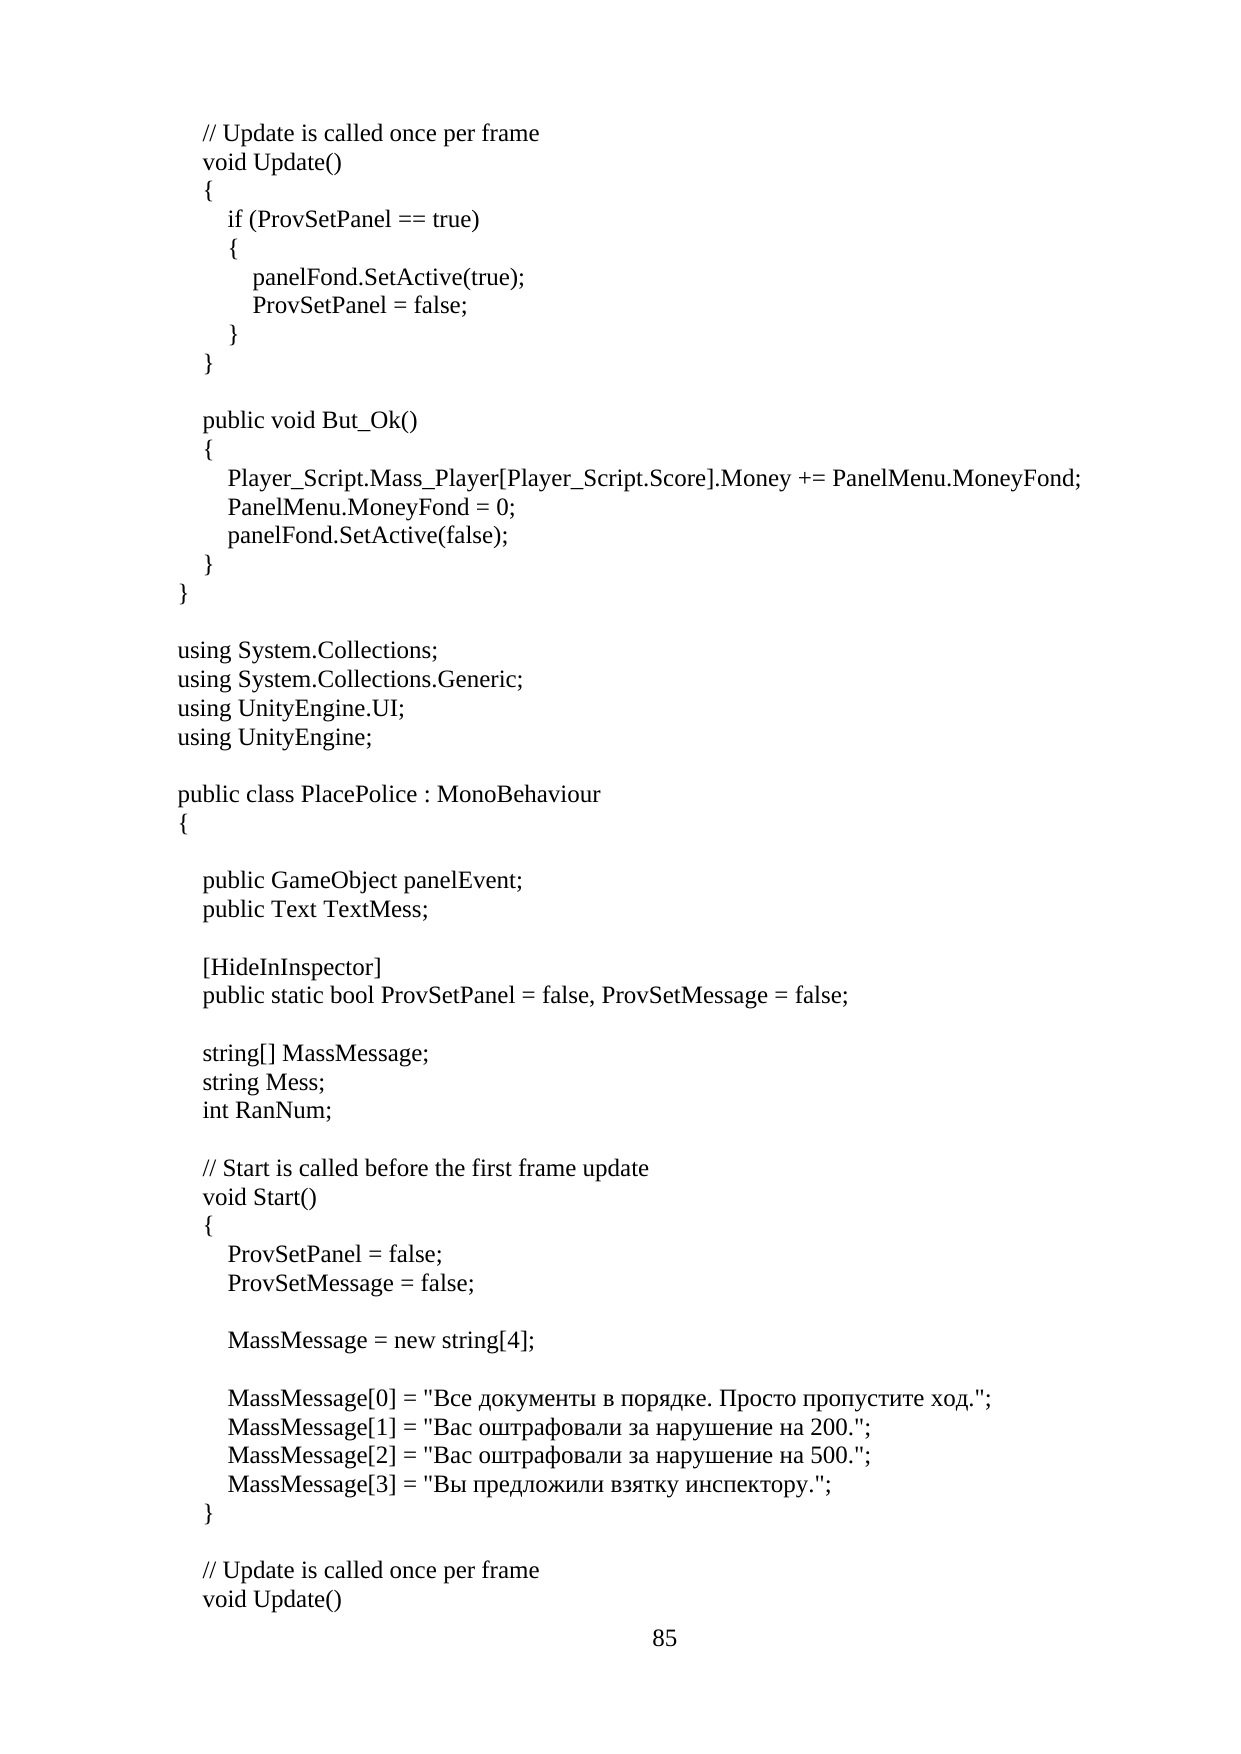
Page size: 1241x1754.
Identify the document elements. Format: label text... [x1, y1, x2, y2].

text // Update is called once per frame [177, 1556, 1152, 1584]
text panelFond.SetActive(false); [177, 521, 1152, 549]
text ProvSetPanel = false; [177, 1239, 1152, 1268]
text public void But_Ok() [177, 406, 1152, 434]
text using UnityEngine.UI; [177, 693, 1152, 722]
text string[] MassMessage; [177, 1038, 1152, 1067]
text MassMessage[3] = "Вы предложили взятку инспектору."; [177, 1469, 1152, 1498]
text void Update() [177, 147, 1152, 176]
text // Start is called before the first frame update [177, 1153, 1152, 1182]
text { [177, 233, 1152, 262]
text } [177, 549, 1152, 578]
text public GameObject panelEvent; [177, 866, 1152, 894]
text MassMessage[2] = "Вас оштрафовали за нарушение на 500."; [177, 1441, 1152, 1469]
text int RanNum; [177, 1096, 1152, 1124]
text using System.Collections; [177, 636, 1152, 664]
text MassMessage[0] = "Все документы в порядке. Просто пропустите ход."; [177, 1383, 1152, 1412]
text { [177, 1211, 1152, 1239]
text [HideInInspector] [177, 952, 1152, 981]
text Player_Script.Mass_Player[Player_Script.Score].Money += PanelMenu.MoneyFond; [177, 463, 1152, 492]
text panelFond.SetActive(true); [177, 262, 1152, 291]
text string Mess; [177, 1067, 1152, 1096]
text public class PlacePolice : MonoBehaviour [177, 779, 1152, 808]
text public static bool ProvSetPanel = false, ProvSetMessage = false; [177, 981, 1152, 1009]
text // Update is called once per frame [177, 118, 1152, 147]
text void Start() [177, 1182, 1152, 1211]
text } [177, 348, 1152, 377]
text ProvSetMessage = false; [177, 1268, 1152, 1297]
text using System.Collections.Generic; [177, 664, 1152, 693]
text } [177, 578, 1152, 607]
text } [177, 1498, 1152, 1527]
text ProvSetPanel = false; [177, 291, 1152, 319]
text { [177, 176, 1152, 204]
text MassMessage = new string[4]; [177, 1326, 1152, 1354]
text { [177, 808, 1152, 837]
text if (ProvSetPanel == true) [177, 204, 1152, 233]
text { [177, 434, 1152, 463]
text } [177, 319, 1152, 348]
text public Text TextMess; [177, 894, 1152, 923]
text MassMessage[1] = "Вас оштрафовали за нарушение на 200."; [177, 1412, 1152, 1441]
text PanelMenu.MoneyFond = 0; [177, 492, 1152, 521]
text void Update() [177, 1584, 1152, 1613]
text using UnityEngine; [177, 722, 1152, 751]
